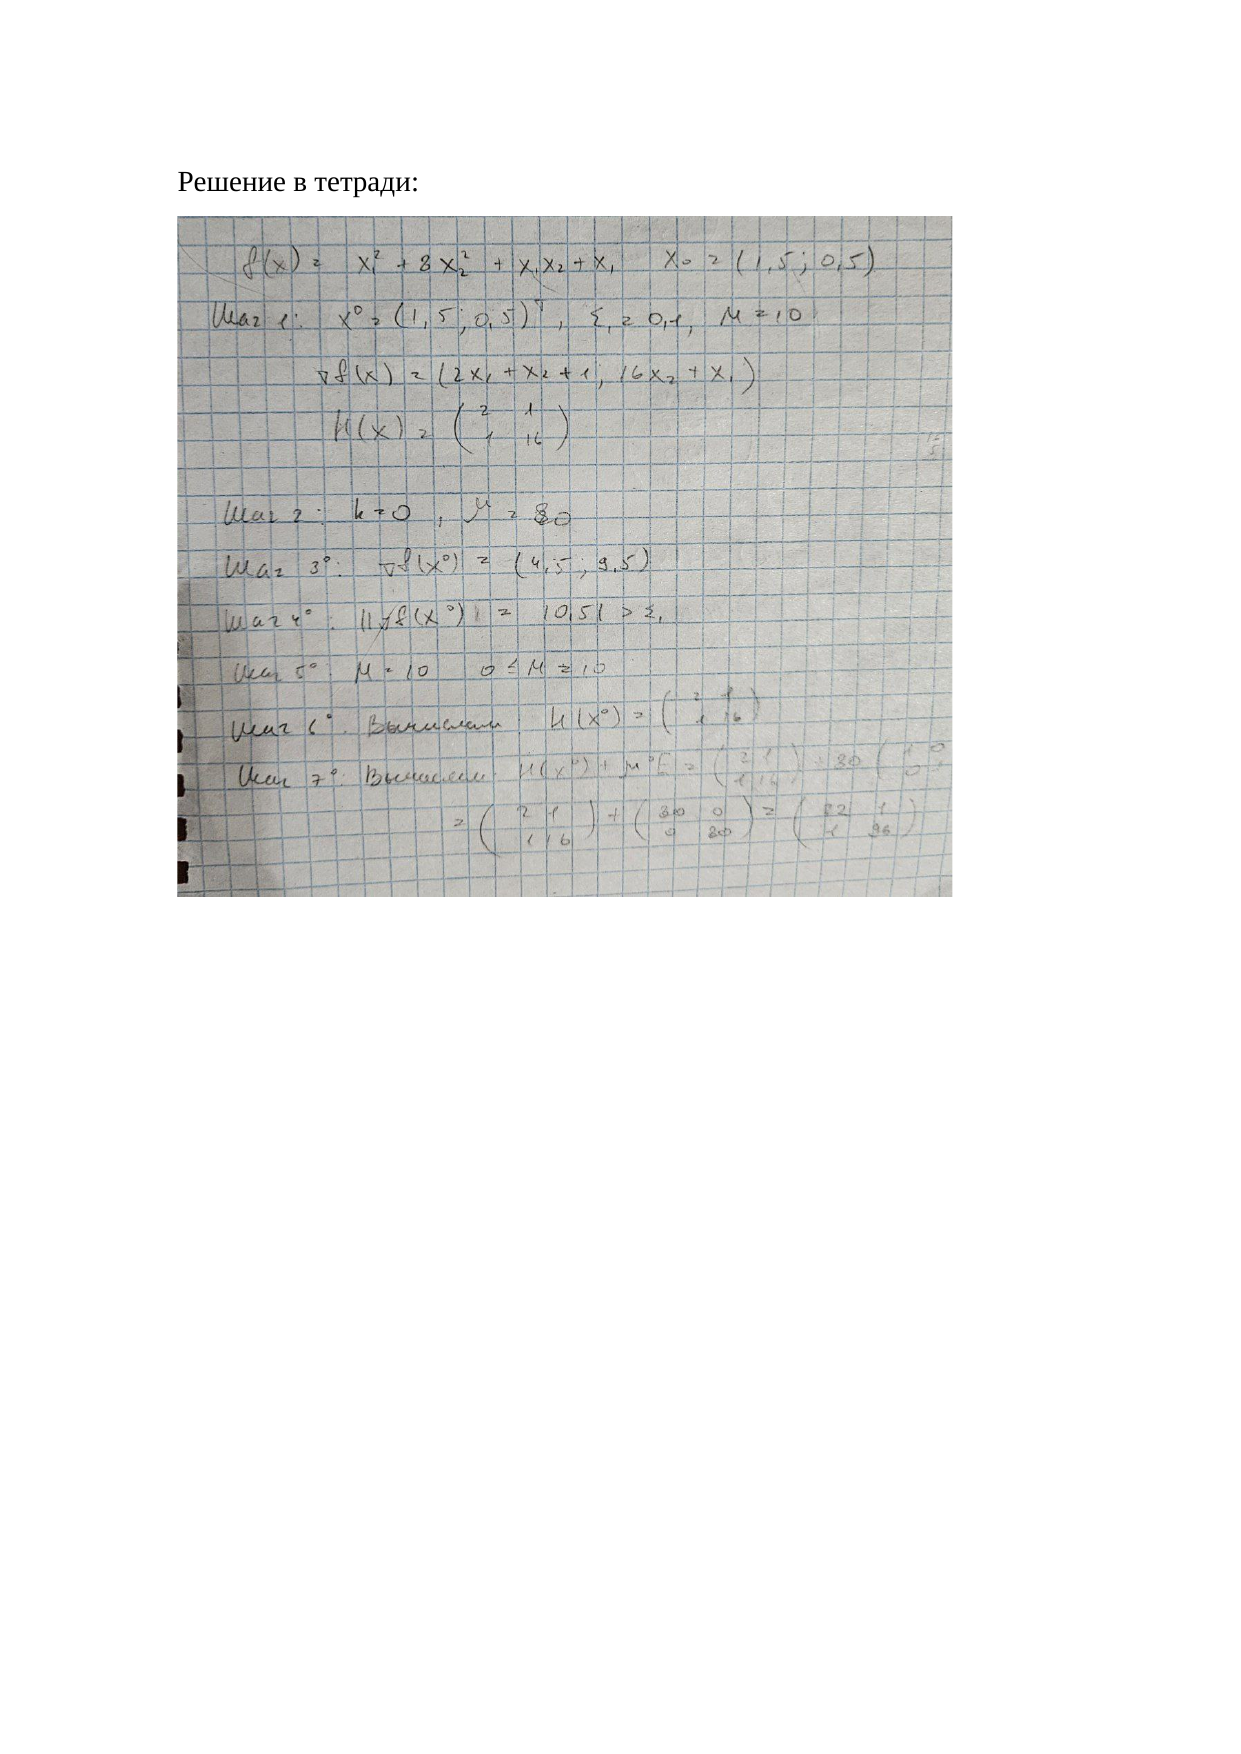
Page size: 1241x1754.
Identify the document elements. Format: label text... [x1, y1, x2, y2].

text Решение в тетради: [177, 164, 1152, 197]
picture [177, 216, 953, 897]
